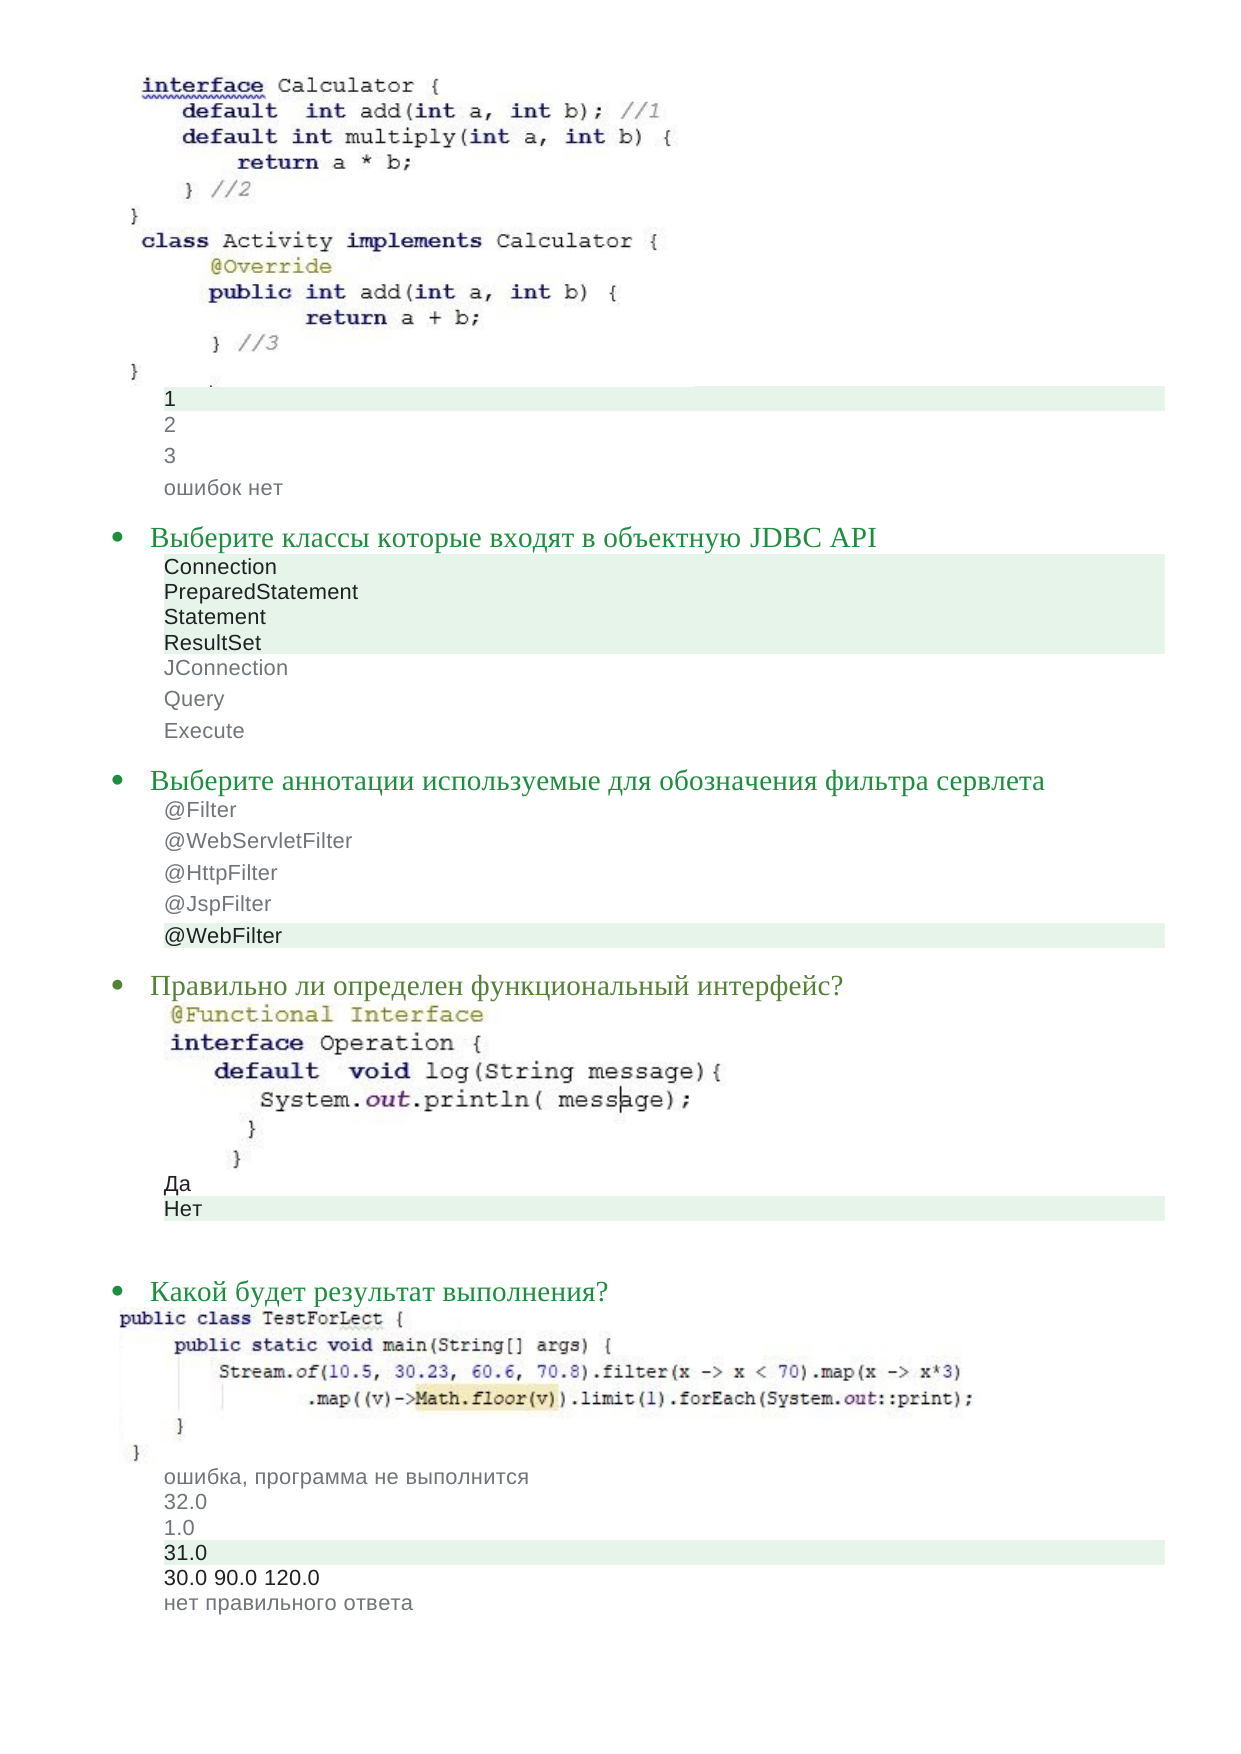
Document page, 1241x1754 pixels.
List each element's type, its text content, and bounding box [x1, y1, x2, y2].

text 31.0 [164, 1540, 1165, 1565]
text 3 [164, 443, 1165, 468]
text 32.0 [164, 1489, 1165, 1514]
list Какой будет результат выполнения? [112, 1270, 1165, 1308]
text @WebFilter [164, 923, 1165, 948]
text нет правильного ответа [164, 1590, 1165, 1615]
text Нет [164, 1196, 1165, 1221]
text Statement [164, 604, 1165, 629]
text 30.0 90.0 120.0 [164, 1565, 1165, 1590]
text @WebServletFilter [164, 828, 1165, 853]
text Query [164, 686, 1165, 711]
text Connection [164, 554, 1165, 579]
text Да [164, 1171, 1165, 1196]
text ошибок нет [164, 474, 1165, 499]
text @JspFilter [164, 891, 1165, 916]
text 1.0 [164, 1514, 1165, 1540]
text 2 [164, 411, 1165, 437]
picture [163, 1002, 733, 1171]
picture [119, 1307, 981, 1464]
text Execute [164, 717, 1165, 743]
text JConnection [164, 654, 1165, 680]
list Выберите классы которые входят в объектную JDBC API [112, 516, 1165, 554]
text @Filter [164, 797, 1165, 822]
picture [119, 75, 695, 387]
text PreparedStatement [164, 579, 1165, 604]
text @HttpFilter [164, 860, 1165, 885]
text 1 [164, 386, 1165, 411]
text ResultSet [164, 629, 1165, 654]
text ошибка, программа не выполнится [164, 1464, 1165, 1489]
list Выберите аннотации используемые для обозначения фильтра сервлета [112, 759, 1165, 797]
list Правильно ли определен функциональный интерфейс? [112, 964, 1165, 1002]
